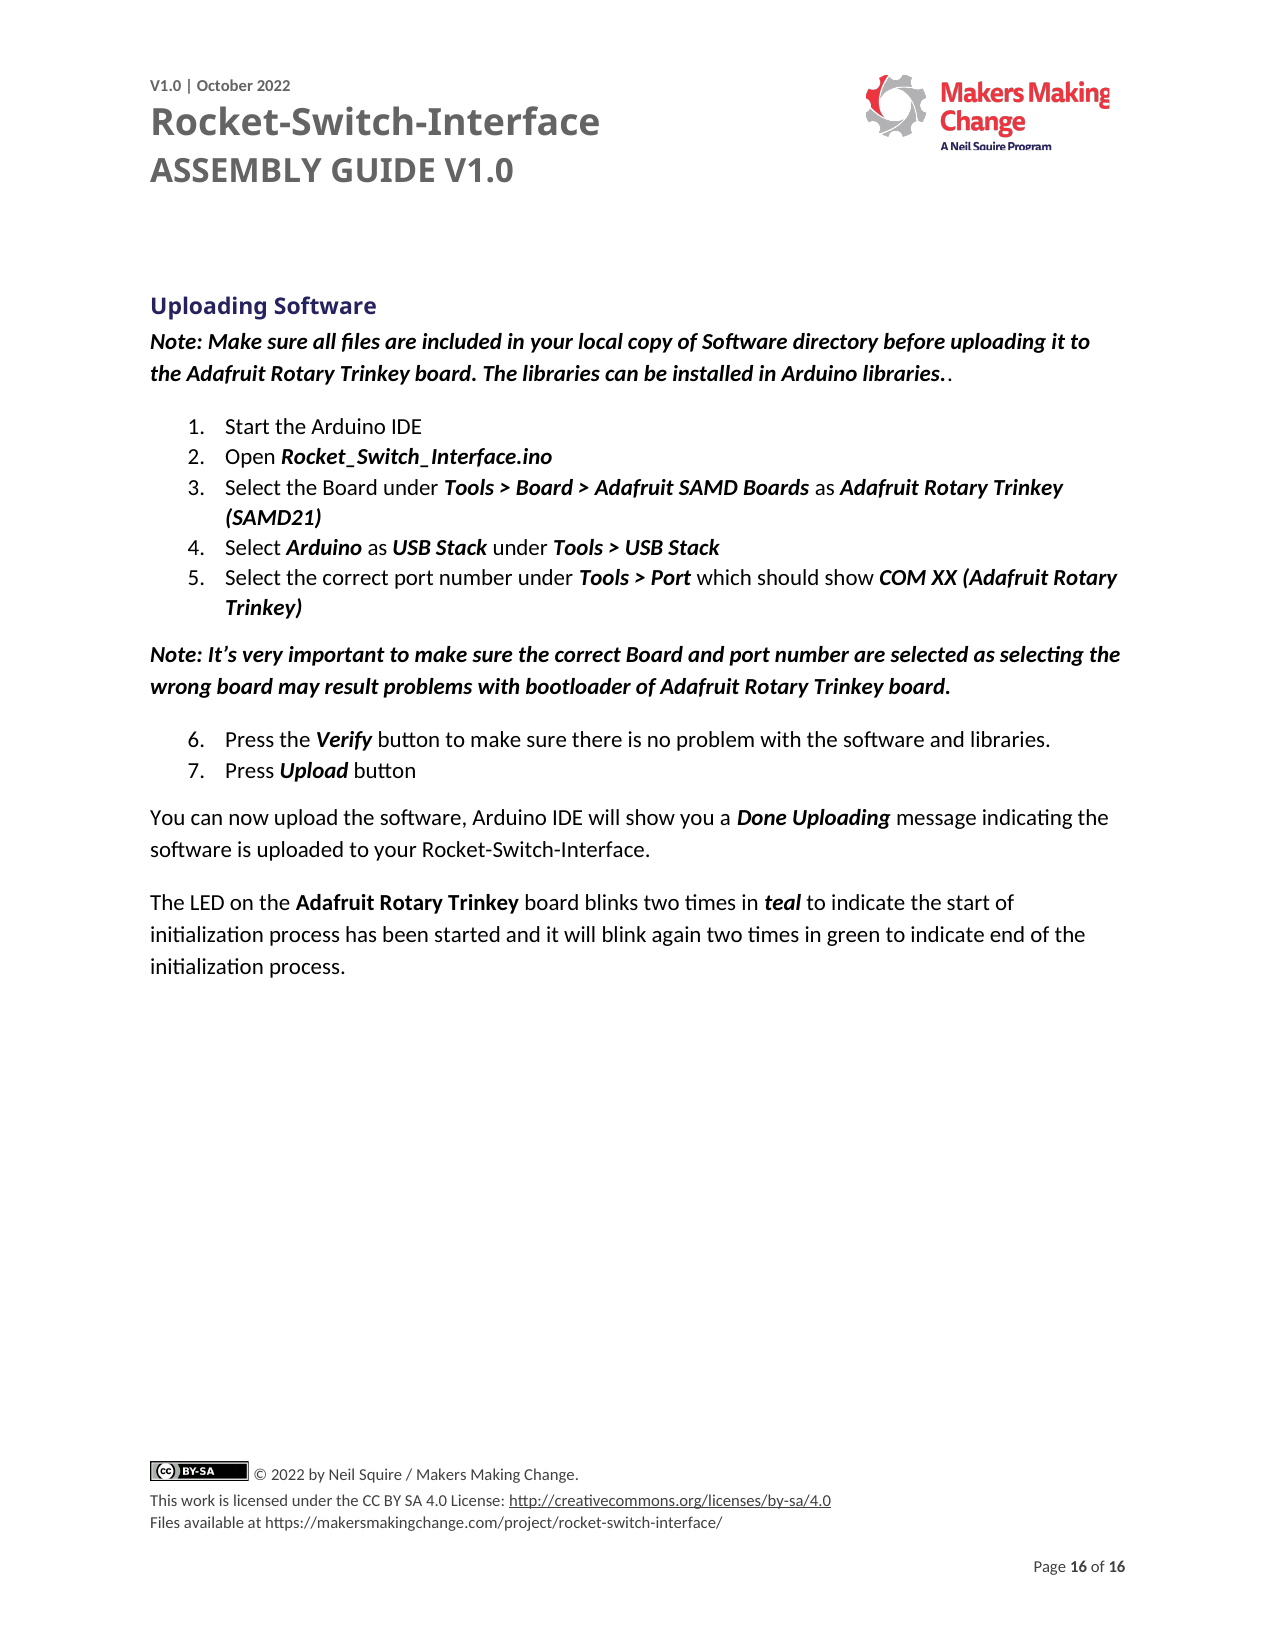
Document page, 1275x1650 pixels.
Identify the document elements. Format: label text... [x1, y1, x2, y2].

text Note: It’s very important to make sure the correct Board and port number are selected as selecting the wrong board may result problems with bootloader of Adafruit Rotary Trinkey board. [150, 640, 1125, 701]
text Note: Make sure all files are included in your local copy of Software directory before uploading it to the Adafruit Rotary Trinkey board. The libraries can be installed in Arduino libraries.. [150, 327, 1125, 387]
list Select the Board under Tools > Board > Adafruit SAMD Boards as Adafruit Rotary Trinkey (SAMD21) [187, 473, 1125, 531]
list Press the Verify button to make sure there is no problem with the software and libraries. [187, 726, 1125, 753]
text The LED on the Adafruit Rotary Trinkey board blinks two times in teal to indicate the start of initialization process has been started and it will blink again two times in green to indicate end of the initialization process. [150, 888, 1125, 980]
list Open Rocket_Switch_Interface.ino [187, 442, 1125, 470]
list Start the Arduino IDE [187, 412, 1125, 440]
subtitle Uploading Software [150, 290, 1125, 321]
picture [865, 75, 1110, 151]
list Press Upload button [187, 756, 1125, 784]
list Select Arduino as USB Stack under Tools > USB Stack [187, 533, 1125, 561]
picture [150, 1461, 249, 1481]
list Select the correct port number under Tools > Port which should show COM XX (Adafruit Rotary Trinkey) [187, 563, 1125, 621]
text You can now upload the software, Arduino IDE will show you a Done Uploading message indicating the software is uploaded to your Rocket-Switch-Interface. [150, 803, 1125, 863]
